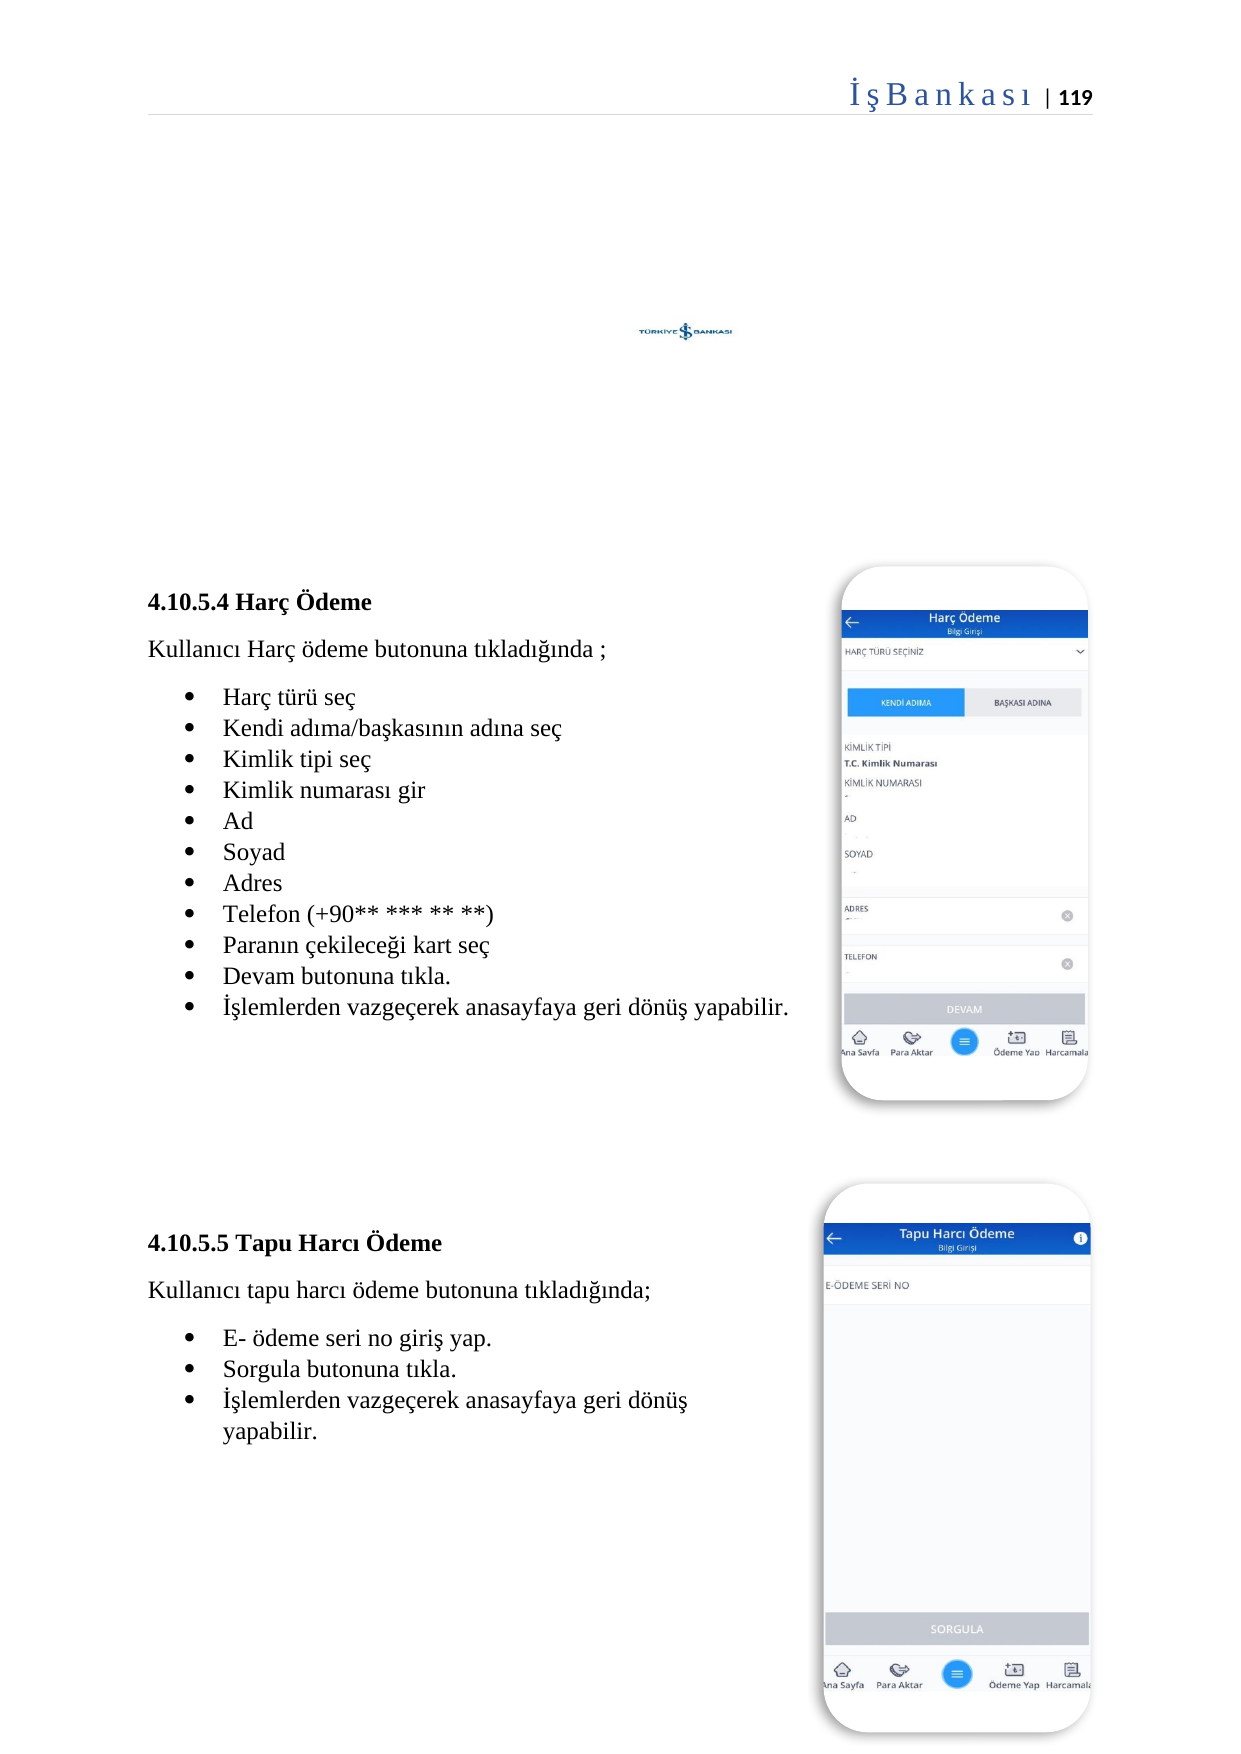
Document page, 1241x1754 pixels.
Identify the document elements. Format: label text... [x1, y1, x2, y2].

list Telefon (+90** *** ** **) [185, 899, 828, 928]
list Sorgula butonuna tıkla. [185, 1354, 810, 1383]
list Soyad [185, 837, 828, 866]
list Paranın çekileceği kart seç [185, 930, 828, 959]
list Adres [185, 868, 828, 897]
picture [841, 566, 1088, 1101]
list Kimlik tipi seç [185, 744, 828, 773]
list E- ödeme seri no giriş yap. [185, 1323, 810, 1352]
text 4.10.5.4 Harç Ödeme [148, 587, 834, 615]
text Kullanıcı Harç ödeme butonuna tıkladığında ; [148, 634, 828, 663]
list İşlemlerden vazgeçerek anasayfaya geri dönüş yapabilir. [185, 1385, 810, 1445]
list Harç türü seç [185, 682, 828, 711]
text 4.10.5.5 Tapu Harcı Ödeme [148, 1228, 810, 1256]
list Ad [185, 806, 828, 835]
text Kullanıcı tapu harcı ödeme butonuna tıkladığında; [148, 1275, 810, 1304]
picture [597, 293, 769, 366]
list İşlemlerden vazgeçerek anasayfaya geri dönüş yapabilir. [185, 992, 828, 1021]
picture [823, 1183, 1091, 1733]
list Devam butonuna tıkla. [185, 961, 828, 990]
list Kendi adıma/başkasının adına seç [185, 713, 828, 742]
list Kimlik numarası gir [185, 775, 828, 804]
